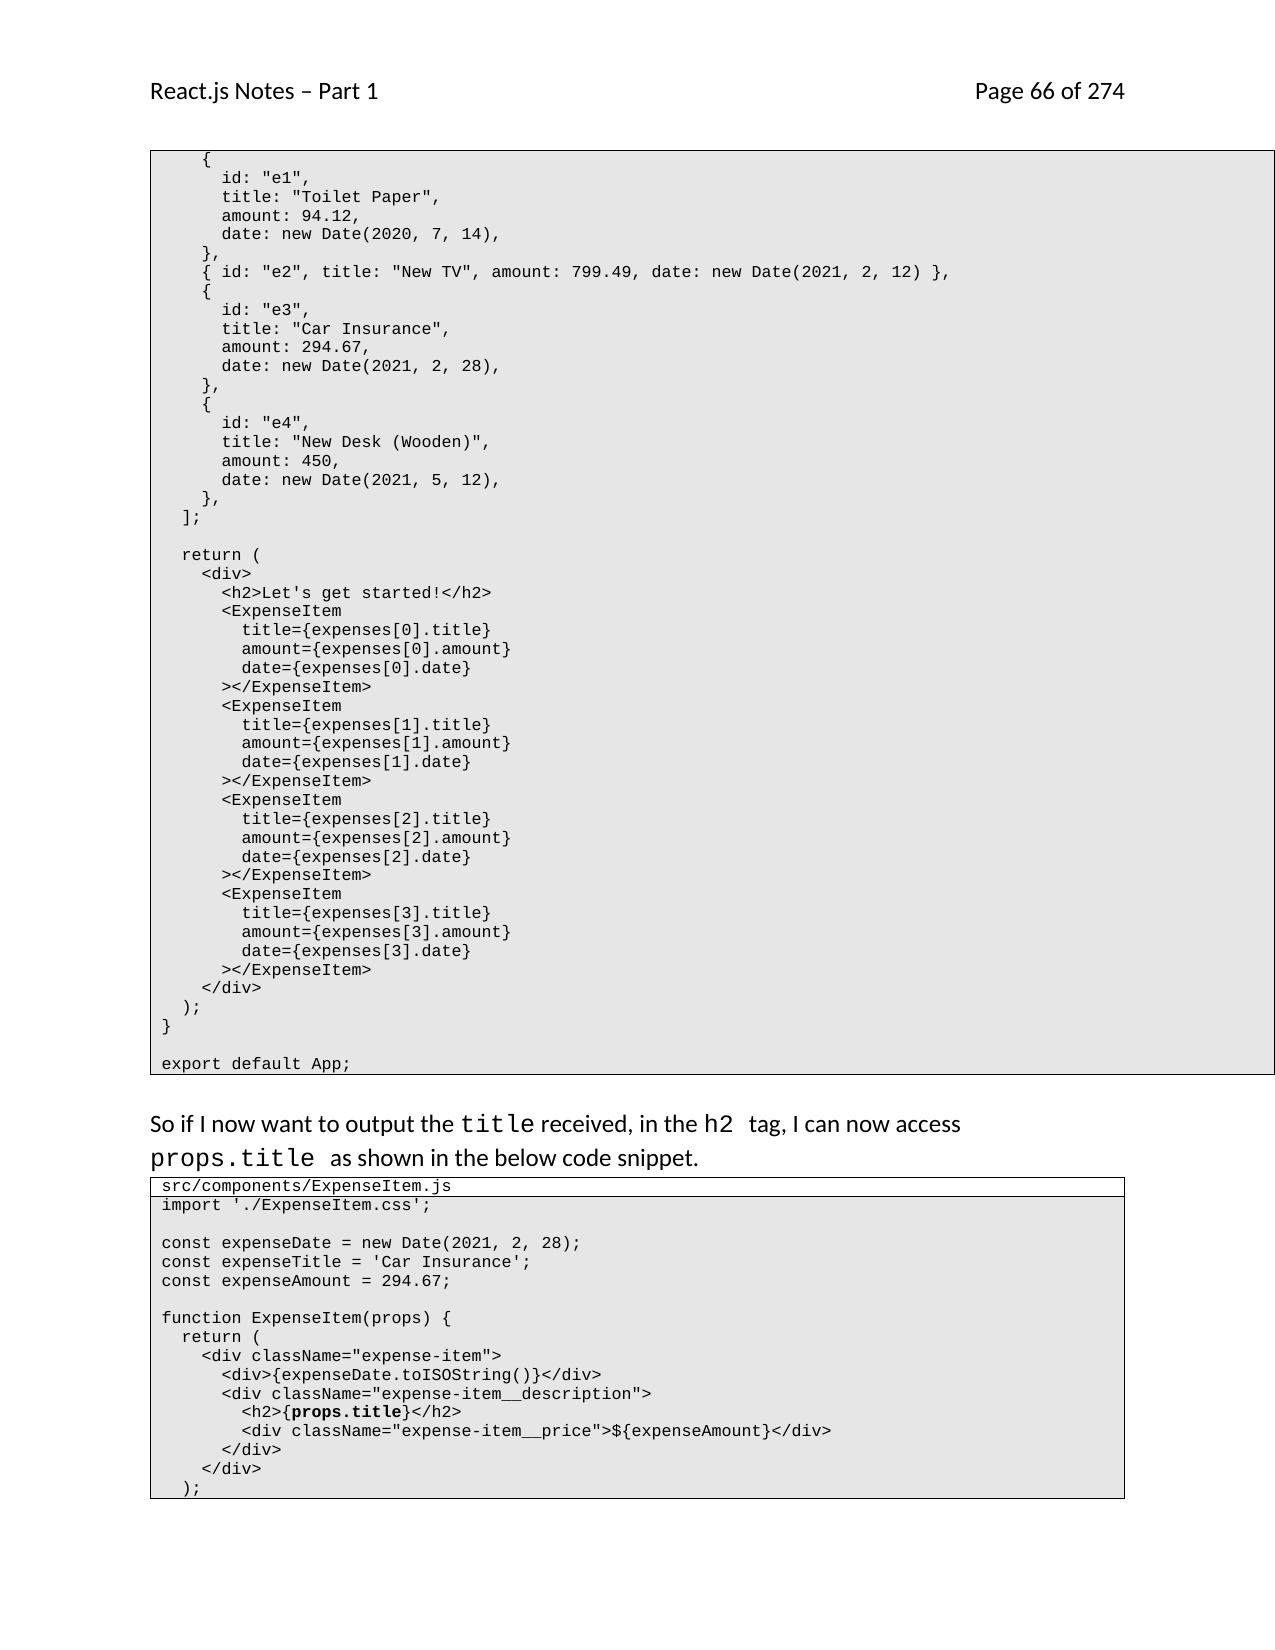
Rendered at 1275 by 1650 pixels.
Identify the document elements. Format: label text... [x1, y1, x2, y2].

text So if I now want to output the title received, in the h2 tag, I can now access props.title as shown in the below code snippet. [150, 1108, 1125, 1174]
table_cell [151, 1197, 1124, 1498]
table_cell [151, 151, 1274, 1074]
table_header src/components/ExpenseItem.js [151, 1178, 1124, 1196]
